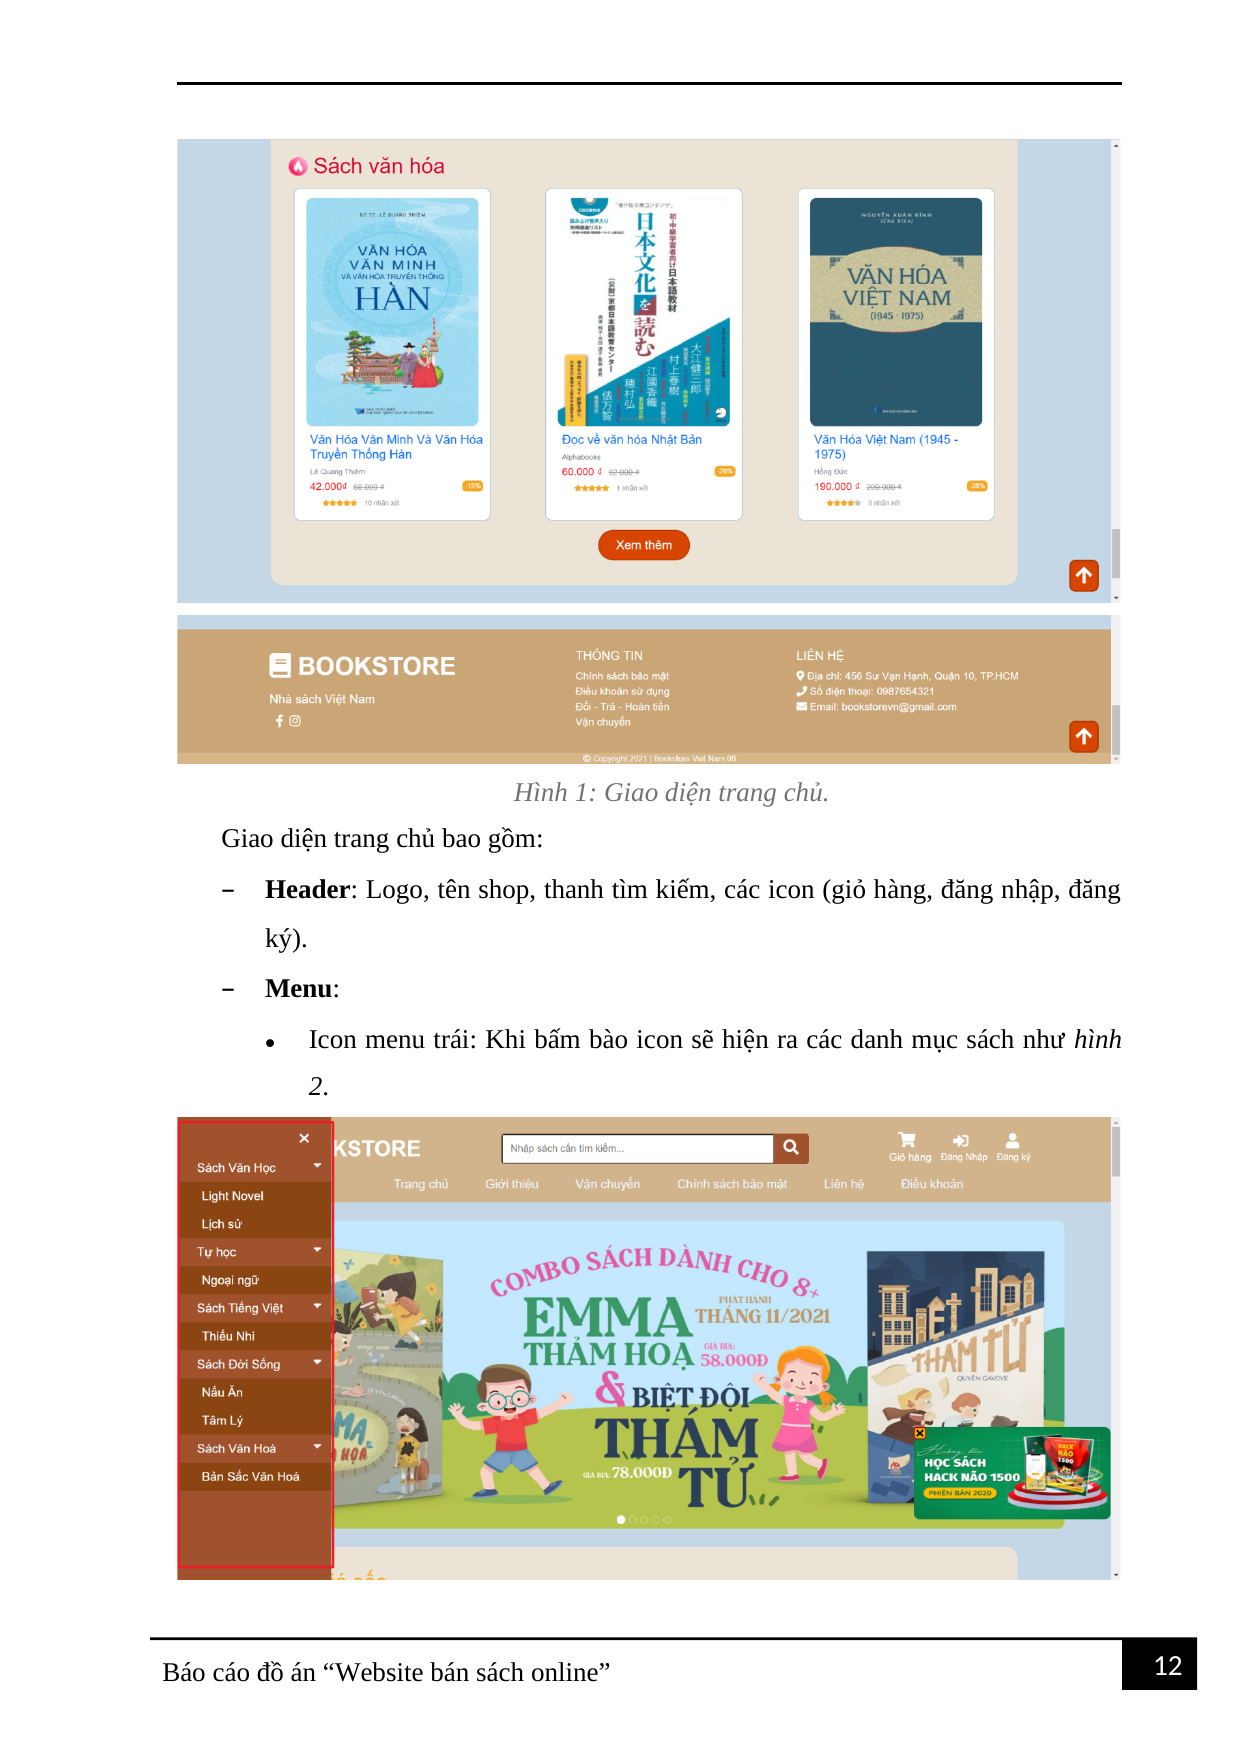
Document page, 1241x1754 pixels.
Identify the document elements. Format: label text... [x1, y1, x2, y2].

picture [177, 1117, 1121, 1580]
picture [177, 139, 1121, 603]
text Hình 1: Giao diện trang chủ. [221, 776, 1122, 807]
list Header: Logo, tên shop, thanh tìm kiếm, các icon (giỏ hàng, đăng nhập, đăng ký). [221, 869, 1122, 953]
picture [177, 615, 1121, 764]
list Icon menu trái: Khi bấm bào icon sẽ hiện ra các danh mục sách như hình 2. [265, 1024, 1122, 1101]
text Giao diện trang chủ bao gồm: [221, 823, 1122, 854]
list Menu: [221, 968, 1122, 1005]
